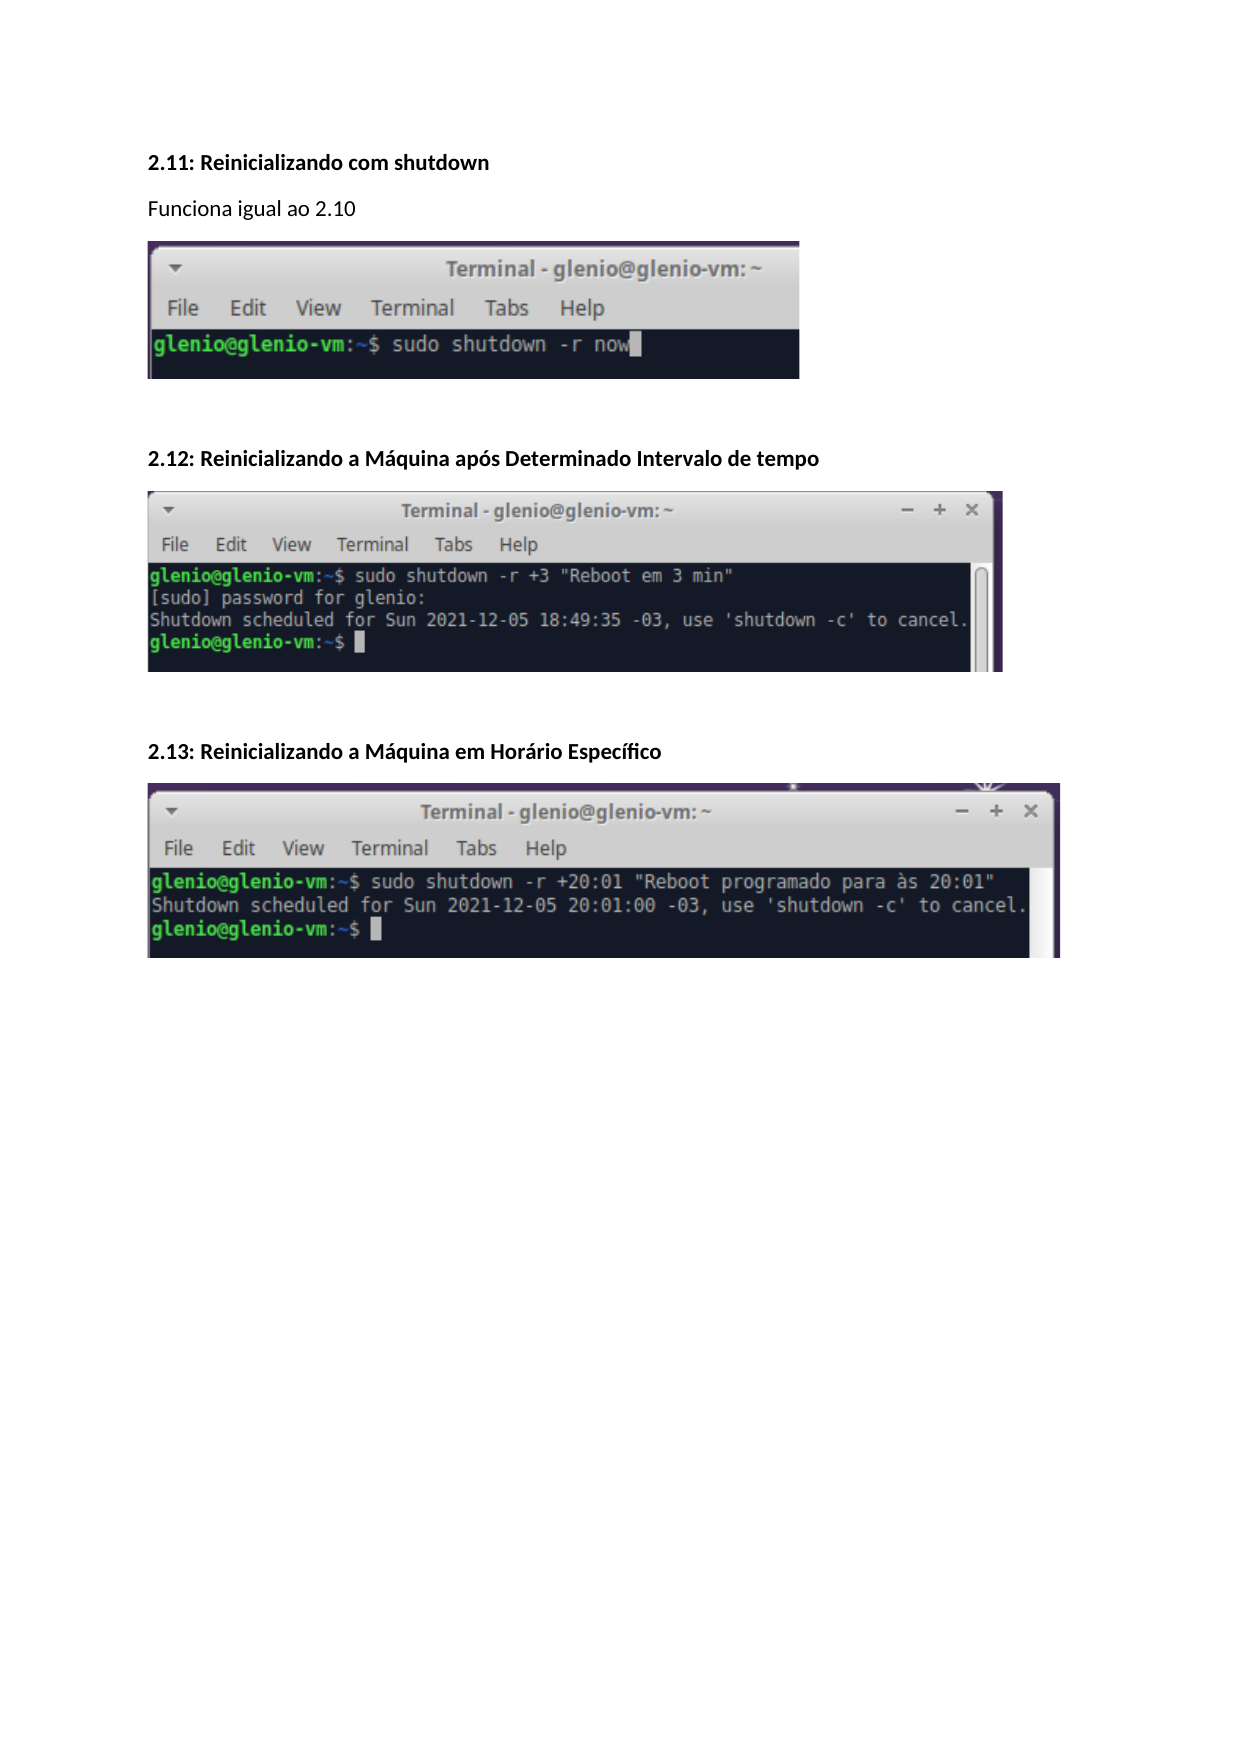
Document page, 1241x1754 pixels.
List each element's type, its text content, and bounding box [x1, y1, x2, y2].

picture [147, 241, 800, 379]
text Funciona igual ao 2.10 [148, 194, 1093, 222]
text 2.13: Reinicializando a Máquina em Horário Específico [148, 737, 1093, 765]
text 2.12: Reinicializando a Máquina após Determinado Intervalo de tempo [148, 444, 1093, 473]
picture [147, 783, 1061, 958]
text 2.11: Reinicializando com shutdown [148, 148, 1093, 176]
picture [147, 491, 1003, 672]
